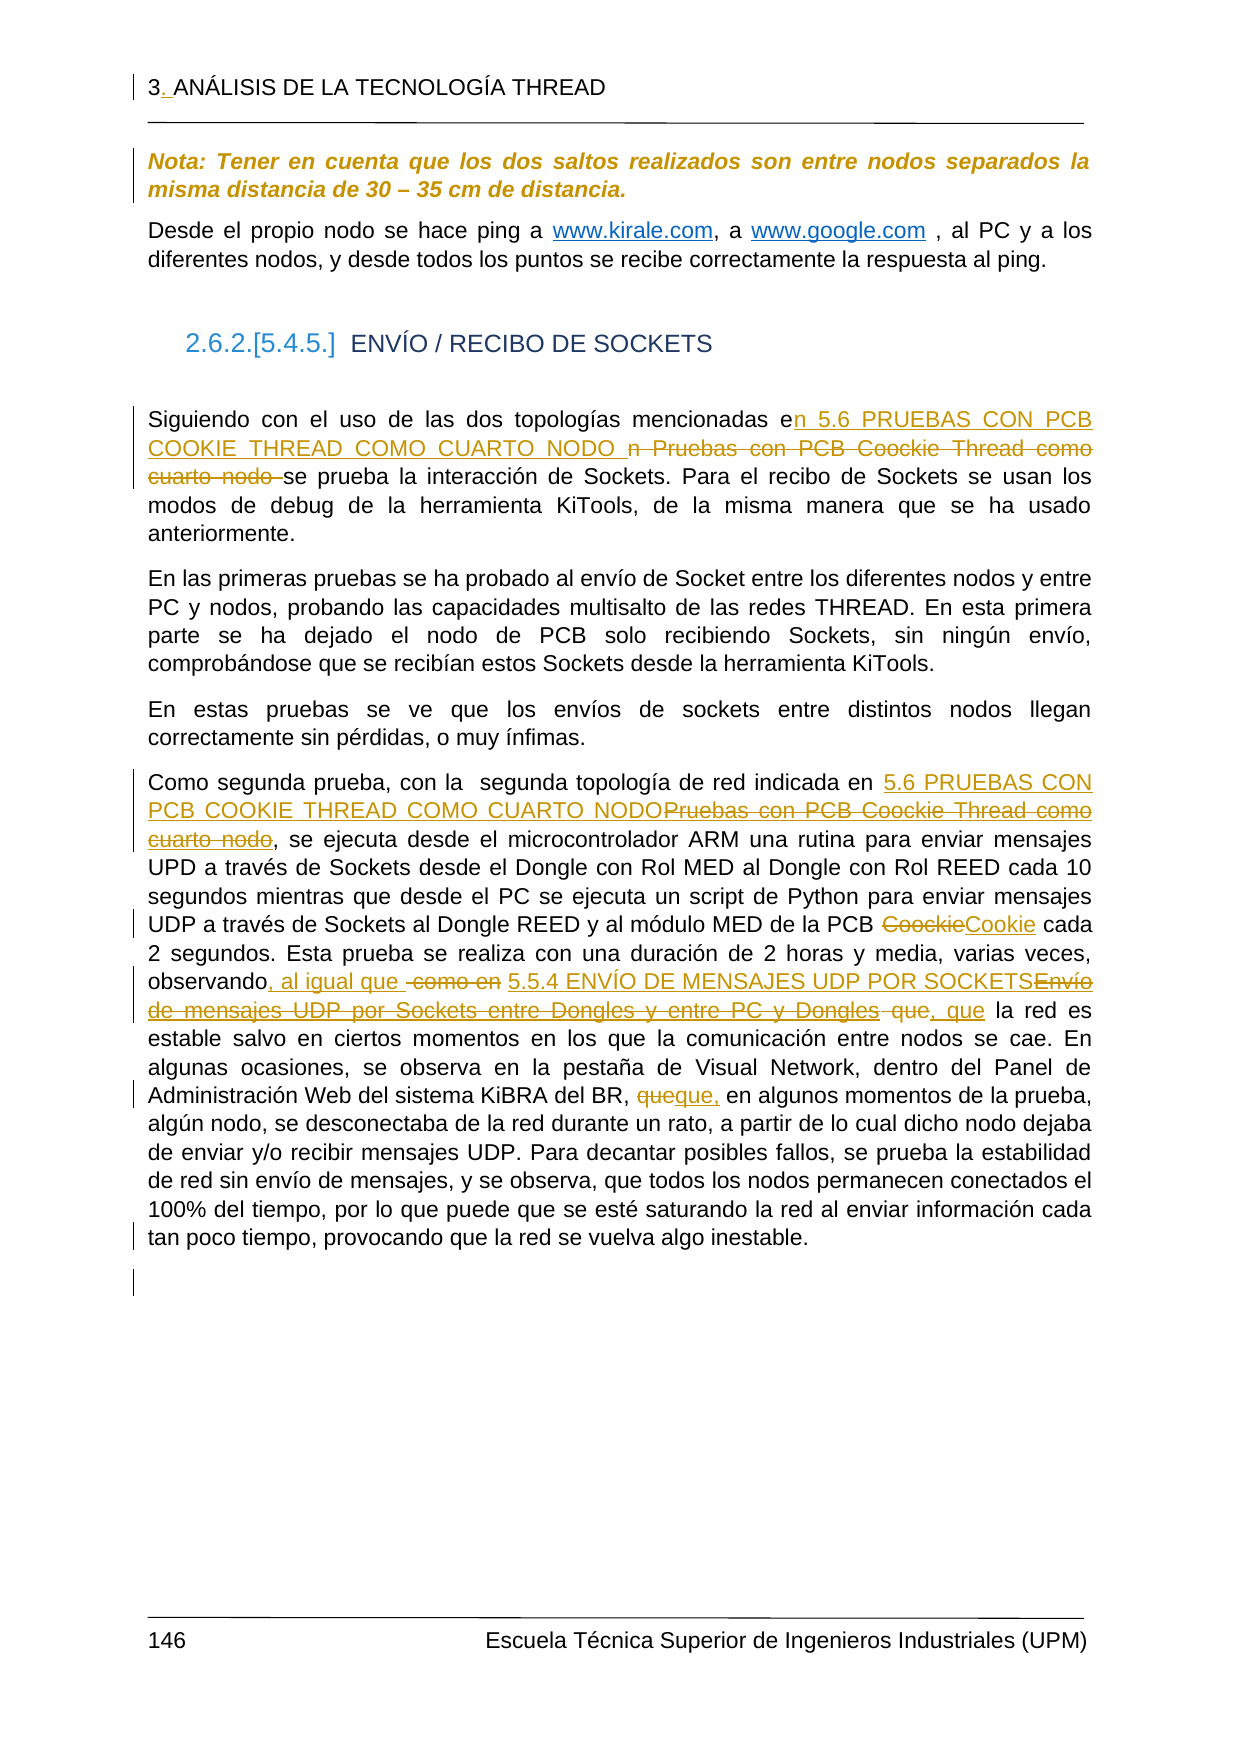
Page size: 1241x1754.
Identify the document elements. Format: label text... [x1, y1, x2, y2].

text Siguiendo con el uso de las dos topologías mencionadas ese prueba la interacción de Sockets. Para el recibo de Sockets se usan los modos de debug de la herramienta KiTools, de la misma manera que se ha usado anteriormente. [148, 406, 1092, 546]
text Desde el propio nodo se hace ping a www.kirale.com, a www.google.com , al PC y a los diferentes nodos, y desde todos los puntos se recibe correctamente la respuesta al ping. [148, 217, 1092, 272]
subtitle ENVÍO / RECIBO DE SOCKETS [185, 327, 1092, 359]
text En las primeras pruebas se ha probado al envío de Socket entre los diferentes nodos y entre PC y nodos, probando las capacidades multisalto de las redes THREAD. En esta primera parte se ha dejado el nodo de PCB solo recibiendo Sockets, sin ningún envío, comprobándose que se recibían estos Sockets desde la herramienta KiTools. [148, 565, 1092, 677]
text En estas pruebas se ve que los envíos de sockets entre distintos nodos llegan correctamente sin pérdidas, o muy ínfimas. [148, 696, 1092, 750]
text Nota: Tener en cuenta que los dos saltos realizados son entre nodos separados la misma distancia de 30 – 35 cm de distancia. [148, 148, 1092, 202]
text Como segunda prueba, con la segunda topología de red indicada en , se ejecuta desde el microcontrolador ARM una rutina para enviar mensajes UPD a través de Sockets desde el Dongle con Rol MED al Dongle con Rol REED cada 10 segundos mientras que desde el PC se ejecuta un script de Python para enviar mensajes UDP a través de Sockets al Dongle REED y al módulo MED de la PCB cada 2 segundos. Esta prueba se realiza con una duración de 2 horas y media, varias veces, observando la red es estable salvo en ciertos momentos en los que la comunicación entre nodos se cae. En algunas ocasiones, se observa en la pestaña de Visual Network, dentro del Panel de Administración Web del sistema KiBRA del BR, en algunos momentos de la prueba, algún nodo, se desconectaba de la red durante un rato, a partir de lo cual dicho nodo dejaba de enviar y/o recibir mensajes UDP. Para decantar posibles fallos, se prueba la estabilidad de red sin envío de mensajes, y se observa, que todos los nodos permanecen conectados el 100% del tiempo, por lo que puede que se esté saturando la red al enviar información cada tan poco tiempo, provocando que la red se vuelva algo inestable. [148, 821, 1092, 1250]
